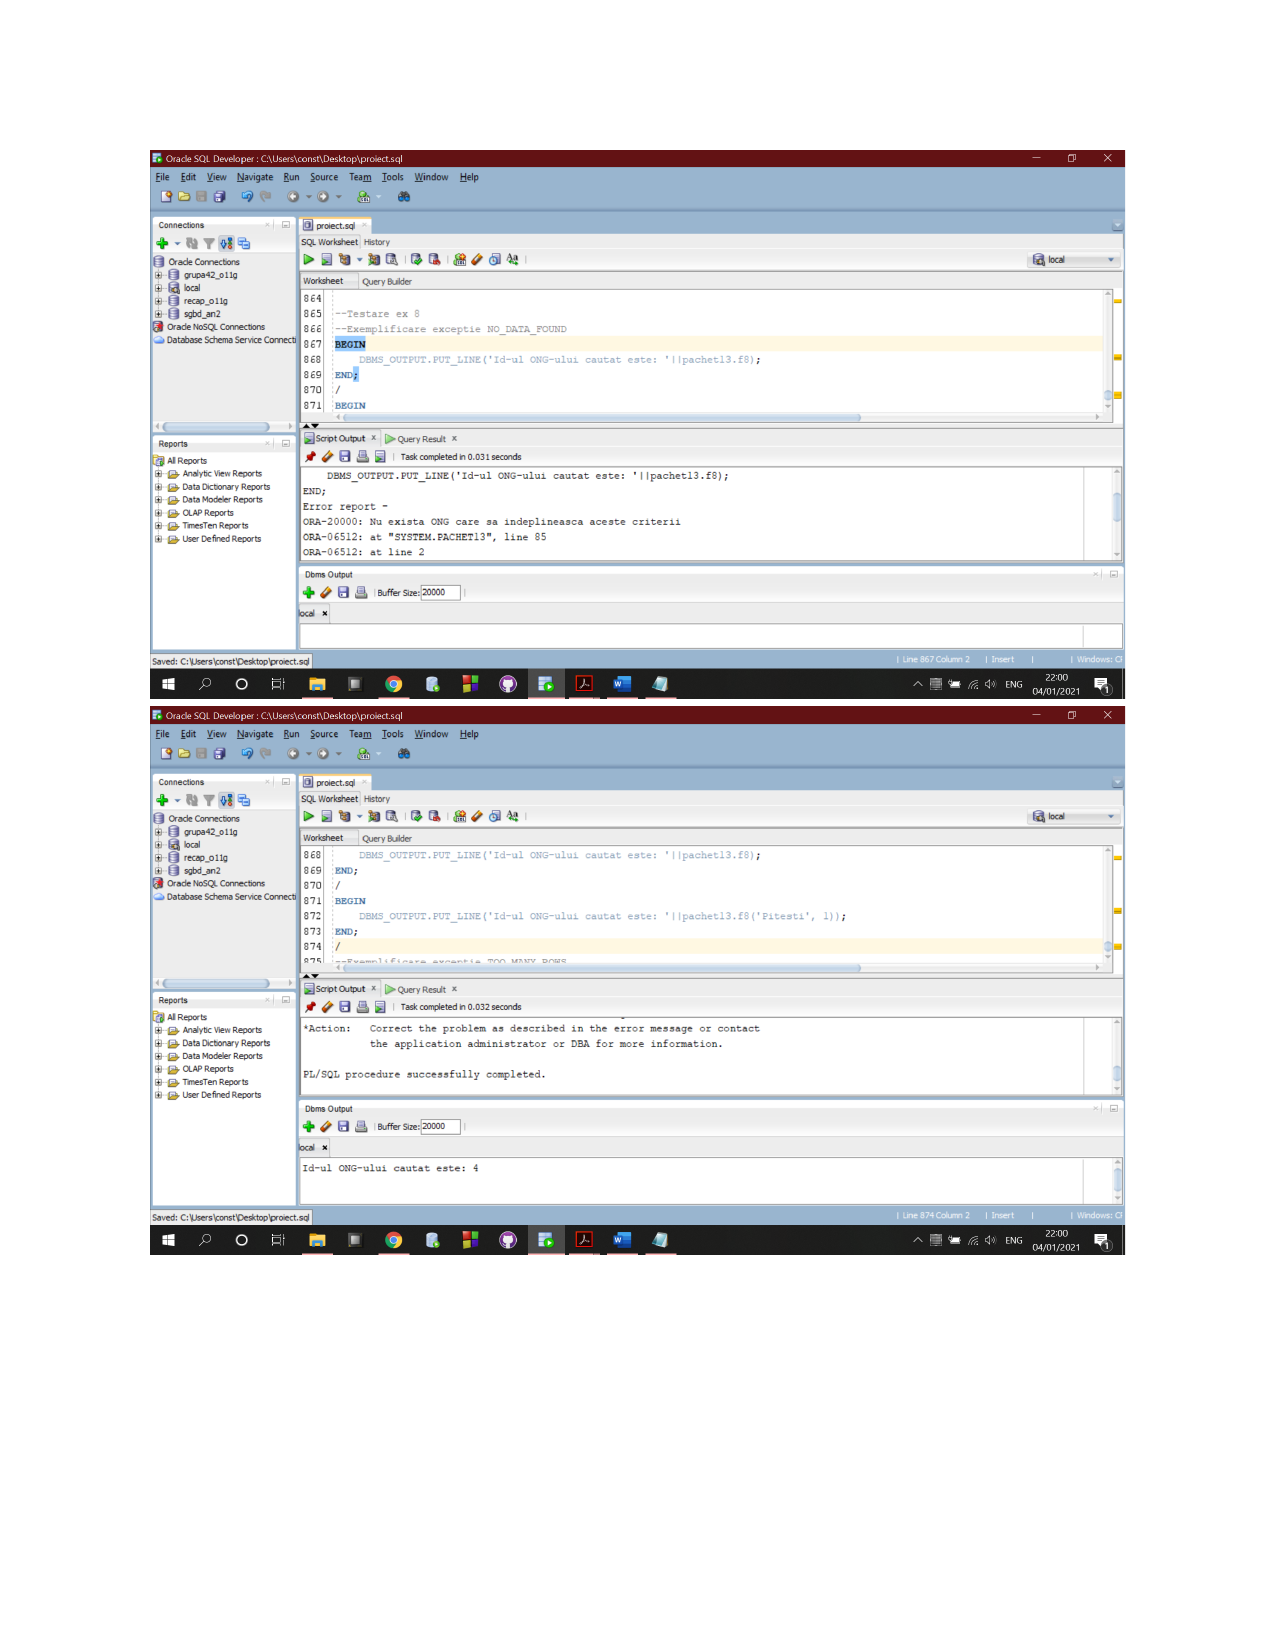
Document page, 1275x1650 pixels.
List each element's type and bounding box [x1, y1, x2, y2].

picture [150, 150, 1125, 699]
picture [150, 706, 1125, 1255]
